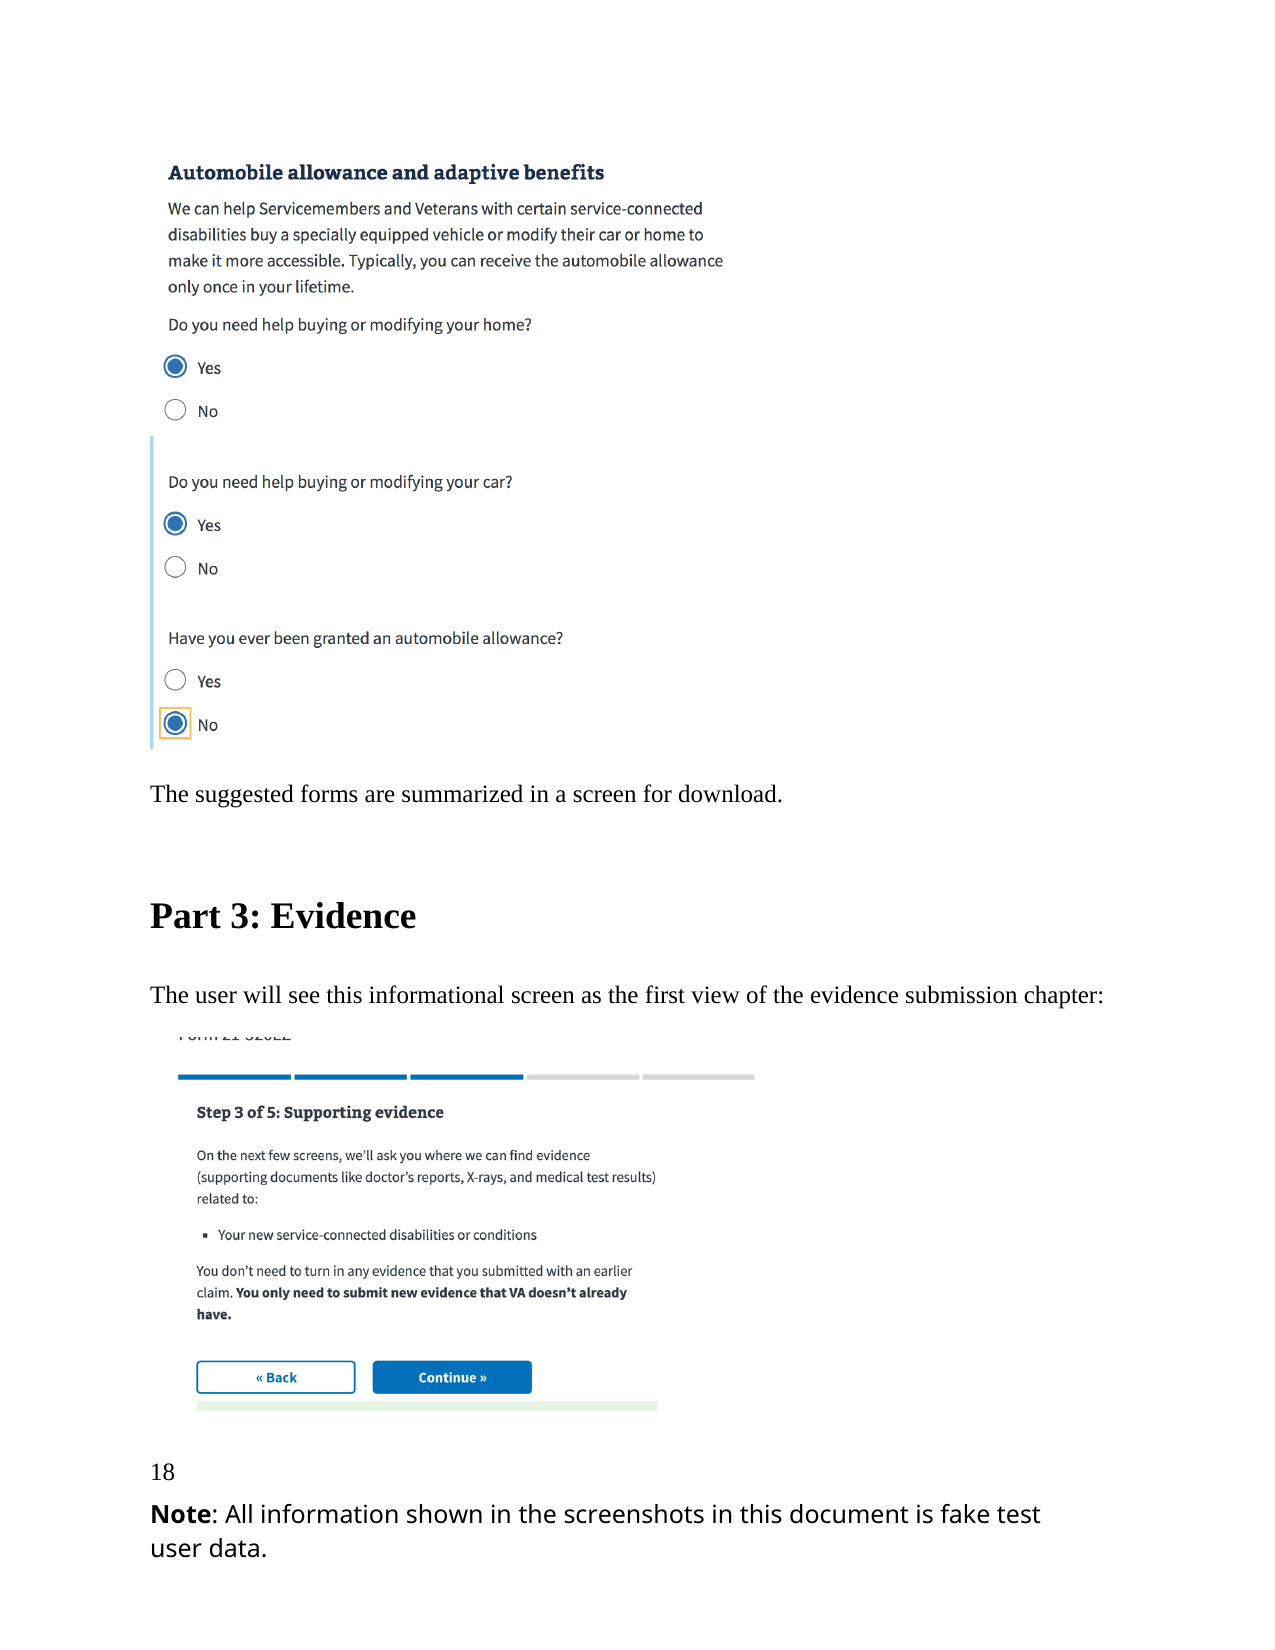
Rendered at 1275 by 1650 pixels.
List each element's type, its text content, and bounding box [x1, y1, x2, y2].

picture [150, 1037, 812, 1411]
text The suggested forms are summarized in a screen for download. [150, 779, 1125, 807]
text The user will see this informational screen as the first view of the evidence submission chapter: [150, 980, 1125, 1009]
picture [150, 150, 790, 750]
text Part 3: Evidence [150, 894, 1125, 937]
